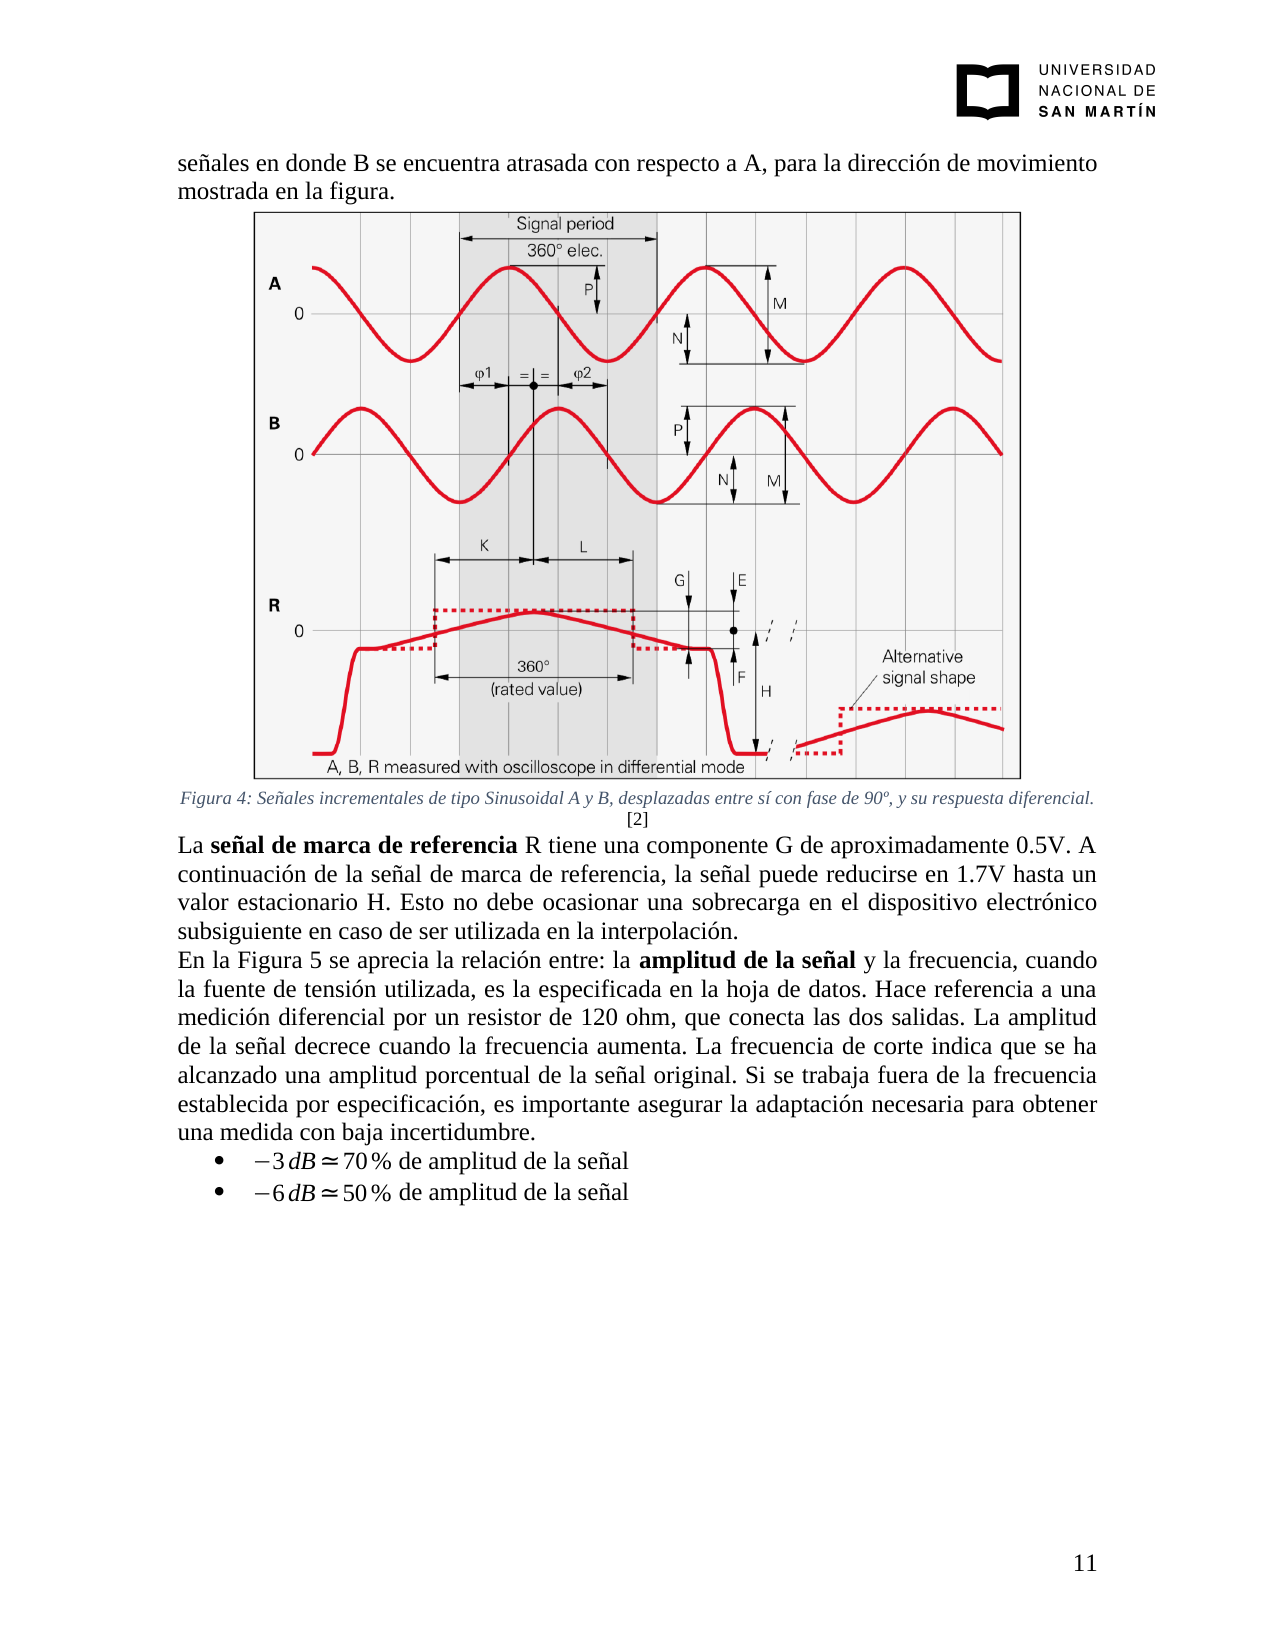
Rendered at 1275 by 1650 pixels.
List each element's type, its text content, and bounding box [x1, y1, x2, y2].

text Figura 4: Señales incrementales de tipo Sinusoidal A y B, desplazadas entre sí con fase de 90º, y su respuesta diferencial. [177, 787, 1098, 830]
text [177, 148, 1098, 205]
text La señal de marca de referencia R tiene una componente G de aproximadamente 0.5V. A continuación de la señal de marca de referencia, la señal puede reducirse en 1.7V hasta un valor estacionario H. Esto no debe ocasionar una sobrecarga en el dispositivo electrónico subsiguiente en caso de ser utilizada en la interpolación. [177, 830, 1098, 945]
picture [248, 205, 1027, 787]
text En la Figura 5 se aprecia la relación entre: la amplitud de la señal y la frecuencia, cuando la fuente de tensión utilizada, es la especificada en la hoja de datos. Hace referencia a una medición diferencial por un resistor de 120 ohm, que conecta las dos salidas. La amplitud de la señal decrece cuando la frecuencia aumenta. La frecuencia de corte indica que se ha alcanzado una amplitud porcentual de la señal original. Si se trabaja fuera de la frecuencia establecida por especificación, es importante asegurar la adaptación necesaria para obtener una medida con baja incertidumbre. [177, 945, 1098, 1146]
picture [945, 55, 1165, 128]
list de amplitud de la señal [215, 1177, 1098, 1209]
list de amplitud de la señal [215, 1146, 1098, 1177]
